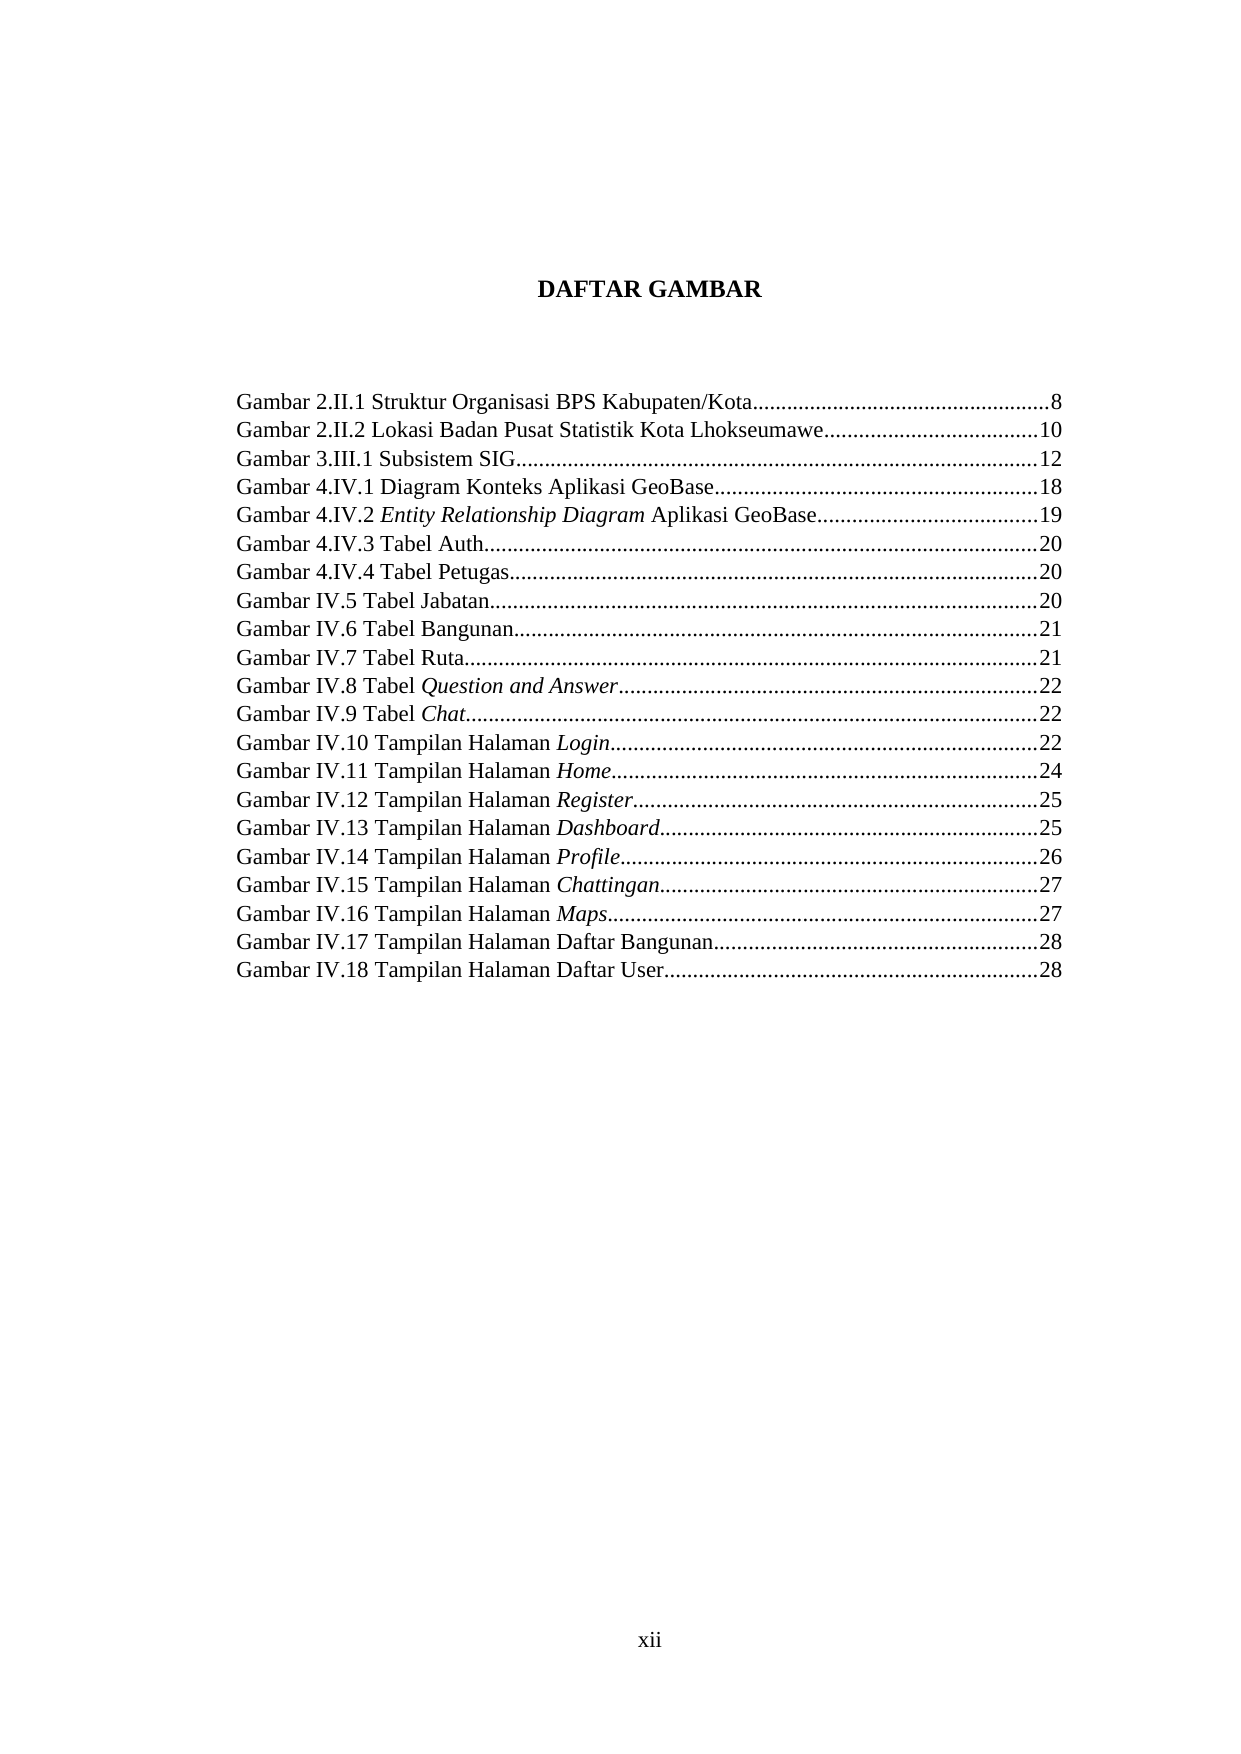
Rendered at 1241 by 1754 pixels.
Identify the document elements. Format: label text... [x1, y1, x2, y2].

text Gambar 3.III.1 Subsistem SIG 12 [236, 444, 1063, 471]
text Gambar 4.IV.2 Entity Relationship Diagram Aplikasi GeoBase 19 [236, 501, 1063, 528]
text Gambar 4.IV.4 Tabel Petugas 20 [236, 558, 1063, 585]
text Gambar IV.12 Tampilan Halaman Register 25 [236, 786, 1063, 812]
text Gambar IV.5 Tabel Jabatan 20 [236, 587, 1063, 613]
text Gambar 2.II.1 Struktur Organisasi BPS Kabupaten/Kota 8 [236, 388, 1063, 414]
text Gambar IV.18 Tampilan Halaman Daftar User 28 [236, 956, 1063, 983]
text Gambar IV.14 Tampilan Halaman Profile 26 [236, 843, 1063, 869]
text Gambar IV.7 Tabel Ruta 21 [236, 644, 1063, 670]
subtitle DAFTAR GAMBAR [236, 274, 1063, 302]
text Gambar 4.IV.1 Diagram Konteks Aplikasi GeoBase 18 [236, 473, 1063, 499]
text Gambar IV.15 Tampilan Halaman Chattingan 27 [236, 871, 1063, 897]
text Gambar IV.8 Tabel Question and Answer 22 [236, 672, 1063, 698]
text Gambar IV.6 Tabel Bangunan 21 [236, 615, 1063, 642]
text Gambar 2.II.2 Lokasi Badan Pusat Statistik Kota Lhokseumawe 10 [236, 416, 1063, 442]
text Gambar IV.17 Tampilan Halaman Daftar Bangunan 28 [236, 928, 1063, 954]
text Gambar IV.16 Tampilan Halaman Maps 27 [236, 899, 1063, 926]
text Gambar IV.9 Tabel Chat 22 [236, 701, 1063, 727]
text Gambar 4.IV.3 Tabel Auth 20 [236, 530, 1063, 556]
text Gambar IV.10 Tampilan Halaman Login 22 [236, 729, 1063, 755]
text Gambar IV.11 Tampilan Halaman Home 24 [236, 757, 1063, 784]
text Gambar IV.13 Tampilan Halaman Dashboard 25 [236, 814, 1063, 841]
